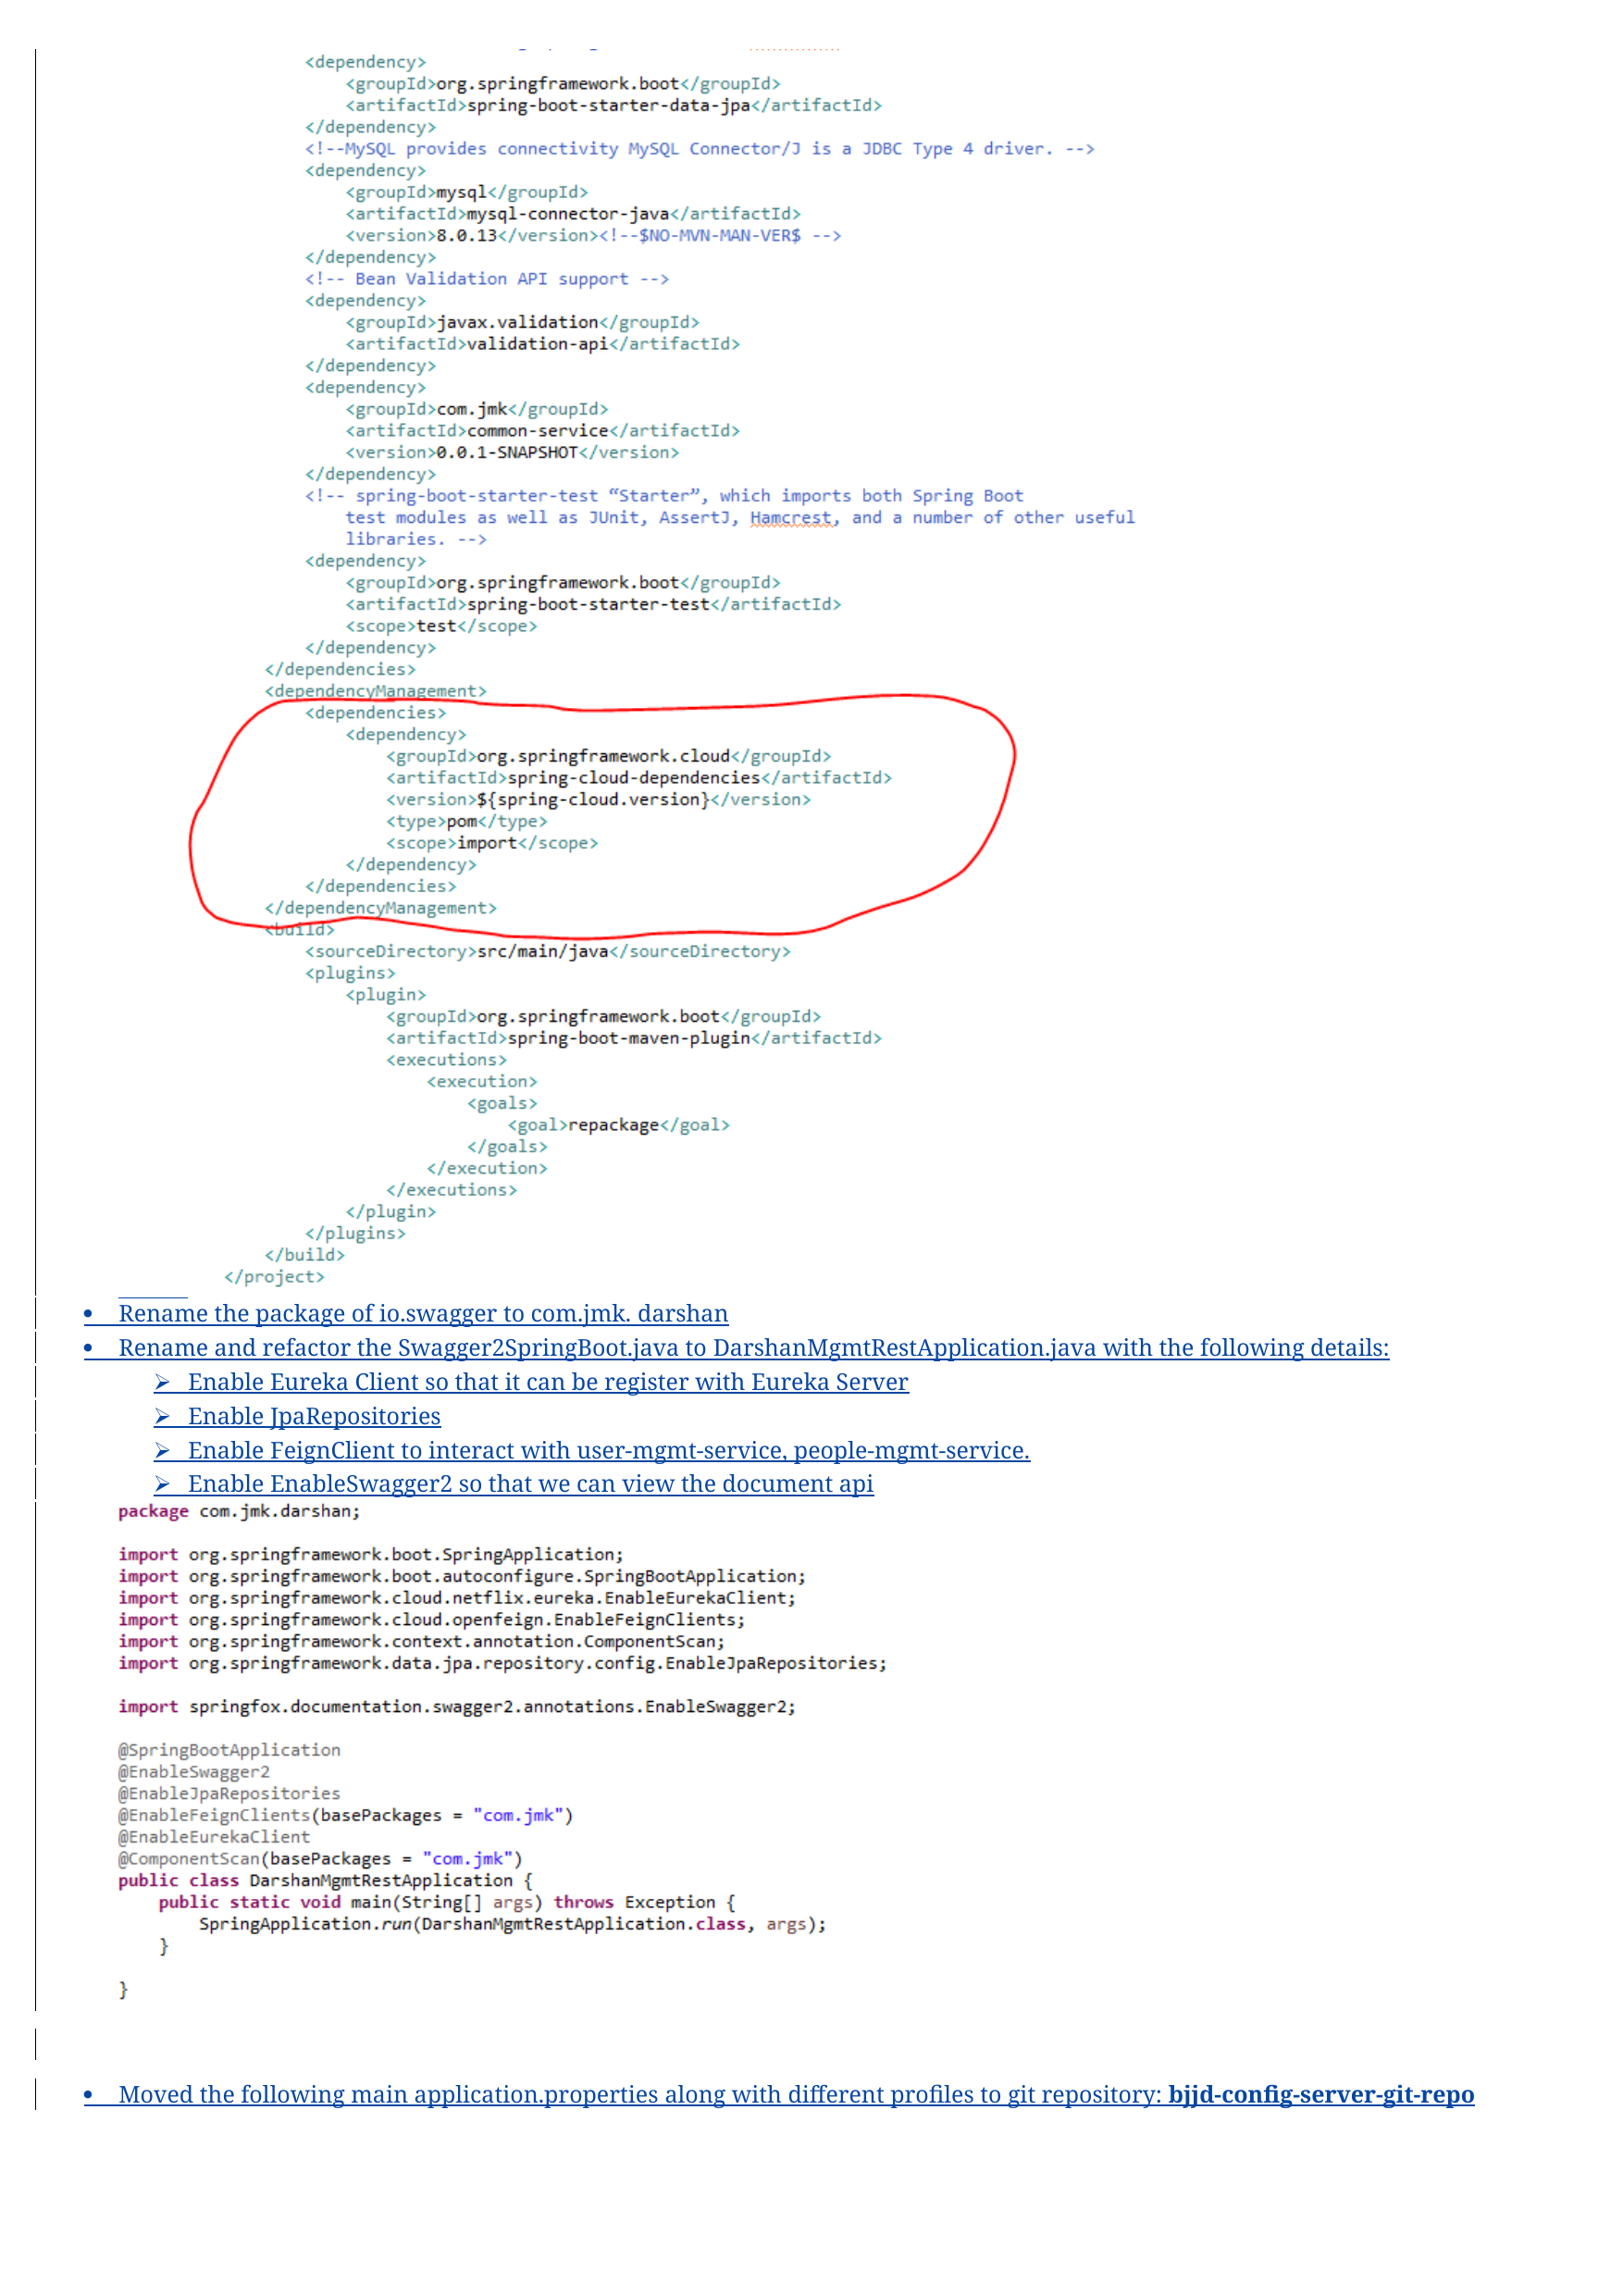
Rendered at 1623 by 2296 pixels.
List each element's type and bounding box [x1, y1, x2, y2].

picture [188, 49, 1249, 1296]
picture [118, 1501, 898, 2011]
